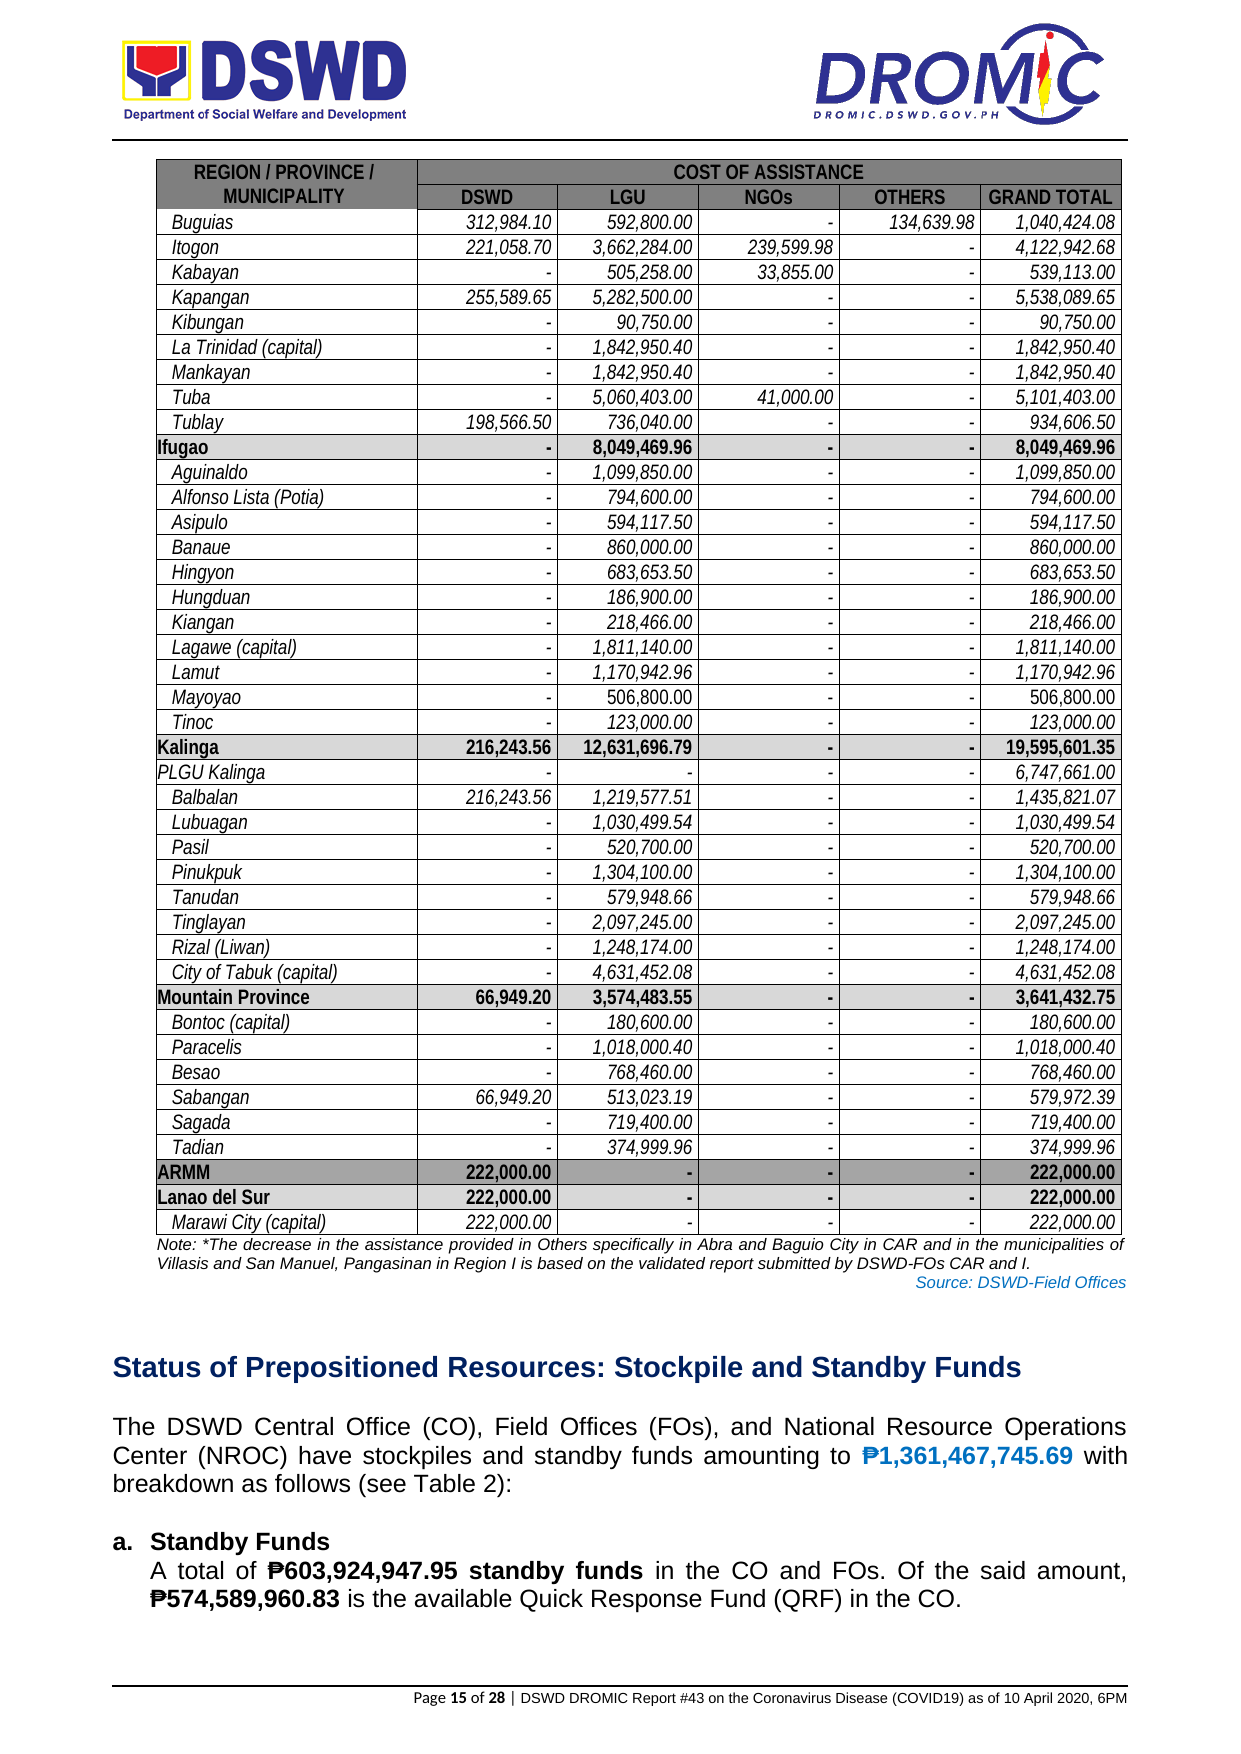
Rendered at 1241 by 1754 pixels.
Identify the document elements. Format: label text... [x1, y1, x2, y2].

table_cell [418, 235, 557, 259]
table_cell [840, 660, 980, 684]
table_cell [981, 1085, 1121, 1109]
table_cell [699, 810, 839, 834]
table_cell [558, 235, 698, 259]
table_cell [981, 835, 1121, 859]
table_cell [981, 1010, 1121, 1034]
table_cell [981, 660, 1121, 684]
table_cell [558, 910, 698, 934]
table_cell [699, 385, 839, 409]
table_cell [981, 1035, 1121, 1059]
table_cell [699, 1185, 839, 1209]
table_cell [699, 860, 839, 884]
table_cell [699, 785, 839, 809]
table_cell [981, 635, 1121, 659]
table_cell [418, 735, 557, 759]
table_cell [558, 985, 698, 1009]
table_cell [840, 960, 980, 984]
table_header COST OF ASSISTANCE [418, 160, 1121, 184]
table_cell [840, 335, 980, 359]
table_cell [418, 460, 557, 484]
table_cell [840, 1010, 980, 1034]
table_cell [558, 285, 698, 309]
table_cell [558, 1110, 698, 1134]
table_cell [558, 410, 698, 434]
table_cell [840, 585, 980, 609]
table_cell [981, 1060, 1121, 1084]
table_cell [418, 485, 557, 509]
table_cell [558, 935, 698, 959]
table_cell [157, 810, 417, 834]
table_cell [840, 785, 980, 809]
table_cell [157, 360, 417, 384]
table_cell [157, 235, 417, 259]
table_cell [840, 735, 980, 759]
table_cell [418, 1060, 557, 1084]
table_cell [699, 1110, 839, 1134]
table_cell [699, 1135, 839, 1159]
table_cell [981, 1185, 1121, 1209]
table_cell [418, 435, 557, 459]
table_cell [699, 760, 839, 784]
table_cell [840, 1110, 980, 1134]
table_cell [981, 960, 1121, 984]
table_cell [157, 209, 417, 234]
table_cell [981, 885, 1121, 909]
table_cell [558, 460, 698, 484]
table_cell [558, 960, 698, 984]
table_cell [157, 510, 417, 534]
list Standby Funds [112, 1527, 1128, 1556]
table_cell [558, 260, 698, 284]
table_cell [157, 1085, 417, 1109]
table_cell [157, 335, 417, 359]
table_cell DSWD [418, 185, 557, 209]
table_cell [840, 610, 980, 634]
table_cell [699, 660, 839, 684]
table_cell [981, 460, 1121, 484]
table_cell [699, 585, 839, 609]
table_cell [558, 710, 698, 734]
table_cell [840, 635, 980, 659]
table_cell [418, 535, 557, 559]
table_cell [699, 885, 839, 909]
text Source: DSWD-Field Offices [112, 1273, 1128, 1292]
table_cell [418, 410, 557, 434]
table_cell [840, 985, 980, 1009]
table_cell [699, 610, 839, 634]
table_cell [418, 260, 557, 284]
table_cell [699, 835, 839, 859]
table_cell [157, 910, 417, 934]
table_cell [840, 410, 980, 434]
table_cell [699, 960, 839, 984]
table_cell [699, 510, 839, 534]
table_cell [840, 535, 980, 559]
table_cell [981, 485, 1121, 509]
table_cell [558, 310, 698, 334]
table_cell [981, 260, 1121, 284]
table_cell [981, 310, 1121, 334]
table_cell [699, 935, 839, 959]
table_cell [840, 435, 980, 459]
text The DSWD Central Office (CO), Field Offices (FOs), and National Resource Operations Center (NROC) have stockpiles and standby funds amounting to ₱1,361,467,745.69 with breakdown as follows (see Table 2): [112, 1412, 1128, 1498]
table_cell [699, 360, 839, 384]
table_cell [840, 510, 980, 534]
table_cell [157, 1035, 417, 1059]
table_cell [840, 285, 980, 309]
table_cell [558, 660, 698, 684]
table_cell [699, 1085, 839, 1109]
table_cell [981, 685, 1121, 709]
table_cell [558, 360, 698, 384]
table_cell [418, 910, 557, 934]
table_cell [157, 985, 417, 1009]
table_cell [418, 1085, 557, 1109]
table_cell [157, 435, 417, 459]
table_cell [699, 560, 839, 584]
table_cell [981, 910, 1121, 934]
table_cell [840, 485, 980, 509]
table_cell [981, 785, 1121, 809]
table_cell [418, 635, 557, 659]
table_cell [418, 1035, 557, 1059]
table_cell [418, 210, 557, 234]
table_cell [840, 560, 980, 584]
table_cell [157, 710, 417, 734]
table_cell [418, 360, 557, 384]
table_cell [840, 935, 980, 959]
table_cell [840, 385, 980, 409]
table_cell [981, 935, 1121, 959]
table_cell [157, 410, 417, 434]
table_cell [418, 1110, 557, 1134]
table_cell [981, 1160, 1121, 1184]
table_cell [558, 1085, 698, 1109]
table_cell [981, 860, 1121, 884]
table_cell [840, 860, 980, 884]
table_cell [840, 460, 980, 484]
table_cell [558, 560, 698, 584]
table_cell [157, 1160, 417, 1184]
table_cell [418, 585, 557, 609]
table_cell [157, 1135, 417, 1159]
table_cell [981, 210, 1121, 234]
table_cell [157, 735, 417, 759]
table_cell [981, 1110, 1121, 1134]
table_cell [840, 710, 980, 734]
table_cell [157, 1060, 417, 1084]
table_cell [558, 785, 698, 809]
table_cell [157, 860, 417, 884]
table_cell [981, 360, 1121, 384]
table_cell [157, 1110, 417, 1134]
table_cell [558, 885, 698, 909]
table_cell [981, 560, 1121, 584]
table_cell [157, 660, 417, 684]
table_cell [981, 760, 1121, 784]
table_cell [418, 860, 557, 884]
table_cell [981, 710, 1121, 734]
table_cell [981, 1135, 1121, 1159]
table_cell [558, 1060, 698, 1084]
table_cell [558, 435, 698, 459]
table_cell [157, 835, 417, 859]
picture [112, 37, 417, 125]
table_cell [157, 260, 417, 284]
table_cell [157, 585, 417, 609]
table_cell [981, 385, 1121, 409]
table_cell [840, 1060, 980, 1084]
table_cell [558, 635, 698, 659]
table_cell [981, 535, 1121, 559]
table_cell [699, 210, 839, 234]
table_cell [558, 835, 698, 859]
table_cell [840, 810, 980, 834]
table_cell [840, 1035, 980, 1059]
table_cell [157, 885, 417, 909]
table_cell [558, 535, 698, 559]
table_cell NGOs [699, 185, 839, 209]
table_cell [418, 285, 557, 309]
table_cell OTHERS [840, 185, 980, 209]
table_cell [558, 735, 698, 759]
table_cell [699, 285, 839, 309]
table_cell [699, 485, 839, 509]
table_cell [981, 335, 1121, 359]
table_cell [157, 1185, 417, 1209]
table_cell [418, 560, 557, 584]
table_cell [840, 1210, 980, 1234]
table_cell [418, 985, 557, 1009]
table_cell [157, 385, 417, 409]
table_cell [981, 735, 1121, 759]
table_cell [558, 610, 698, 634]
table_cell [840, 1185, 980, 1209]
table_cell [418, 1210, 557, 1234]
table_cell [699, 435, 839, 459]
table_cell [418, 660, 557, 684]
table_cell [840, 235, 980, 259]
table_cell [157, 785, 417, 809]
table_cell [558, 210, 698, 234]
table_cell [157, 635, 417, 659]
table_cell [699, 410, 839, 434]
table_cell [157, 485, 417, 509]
table_cell GRAND TOTAL [981, 185, 1121, 209]
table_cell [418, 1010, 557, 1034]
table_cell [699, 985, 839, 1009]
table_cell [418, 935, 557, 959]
table_header REGION / PROVINCE / MUNICIPALITY [157, 160, 417, 209]
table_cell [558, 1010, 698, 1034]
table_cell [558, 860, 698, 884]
text A total of ₱603,924,947.95 standby funds in the CO and FOs. Of the said amount, ₱574,589,960.83 is the available Quick Response Fund (QRF) in the CO. [150, 1556, 1128, 1613]
table_cell LGU [558, 185, 698, 209]
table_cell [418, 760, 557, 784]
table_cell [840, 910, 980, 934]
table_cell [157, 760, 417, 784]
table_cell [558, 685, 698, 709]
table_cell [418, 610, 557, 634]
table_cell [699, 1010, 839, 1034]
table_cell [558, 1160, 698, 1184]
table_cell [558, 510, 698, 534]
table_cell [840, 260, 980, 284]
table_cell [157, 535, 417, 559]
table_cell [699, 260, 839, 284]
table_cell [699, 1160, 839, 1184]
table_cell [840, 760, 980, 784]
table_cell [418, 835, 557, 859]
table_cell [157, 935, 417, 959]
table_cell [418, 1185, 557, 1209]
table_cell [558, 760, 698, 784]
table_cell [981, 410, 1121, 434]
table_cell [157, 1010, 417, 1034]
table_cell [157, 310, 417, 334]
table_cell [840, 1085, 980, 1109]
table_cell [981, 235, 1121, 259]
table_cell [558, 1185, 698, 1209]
text Note: *The decrease in the assistance provided in Others specifically in Abra and Baguio City in CAR and in the municipalities of Villasis and San Manuel, Pangasinan in Region I is based on the validated report submitted by DSWD-FOs CAR and I. [157, 1235, 1128, 1273]
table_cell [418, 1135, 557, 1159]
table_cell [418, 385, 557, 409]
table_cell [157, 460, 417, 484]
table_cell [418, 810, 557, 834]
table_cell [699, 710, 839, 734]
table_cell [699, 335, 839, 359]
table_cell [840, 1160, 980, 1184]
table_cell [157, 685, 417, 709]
picture [781, 23, 1133, 125]
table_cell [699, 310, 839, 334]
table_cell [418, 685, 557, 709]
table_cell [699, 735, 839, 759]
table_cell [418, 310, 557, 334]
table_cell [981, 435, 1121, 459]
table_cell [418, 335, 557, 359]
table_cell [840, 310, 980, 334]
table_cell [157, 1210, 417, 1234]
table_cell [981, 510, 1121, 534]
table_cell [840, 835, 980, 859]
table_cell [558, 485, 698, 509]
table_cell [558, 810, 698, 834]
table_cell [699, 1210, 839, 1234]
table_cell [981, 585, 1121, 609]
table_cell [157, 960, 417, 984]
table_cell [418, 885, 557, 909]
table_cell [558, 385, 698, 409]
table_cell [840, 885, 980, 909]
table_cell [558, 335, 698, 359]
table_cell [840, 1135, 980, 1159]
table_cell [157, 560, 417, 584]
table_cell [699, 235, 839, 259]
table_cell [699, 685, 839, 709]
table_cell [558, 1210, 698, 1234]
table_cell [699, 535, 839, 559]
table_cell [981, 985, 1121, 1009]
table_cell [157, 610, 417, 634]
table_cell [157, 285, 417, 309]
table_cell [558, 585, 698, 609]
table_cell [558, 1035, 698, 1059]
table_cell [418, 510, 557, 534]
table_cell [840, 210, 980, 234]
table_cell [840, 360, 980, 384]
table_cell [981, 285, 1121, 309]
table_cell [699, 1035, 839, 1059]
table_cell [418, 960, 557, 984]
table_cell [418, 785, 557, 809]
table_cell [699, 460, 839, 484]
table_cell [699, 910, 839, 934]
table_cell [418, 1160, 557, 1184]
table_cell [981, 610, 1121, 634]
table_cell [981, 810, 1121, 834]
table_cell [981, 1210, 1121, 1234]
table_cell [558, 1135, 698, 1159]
text Status of Prepositioned Resources: Stockpile and Standby Funds [112, 1350, 1128, 1383]
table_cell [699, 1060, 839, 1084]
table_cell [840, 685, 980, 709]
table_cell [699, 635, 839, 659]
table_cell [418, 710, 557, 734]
